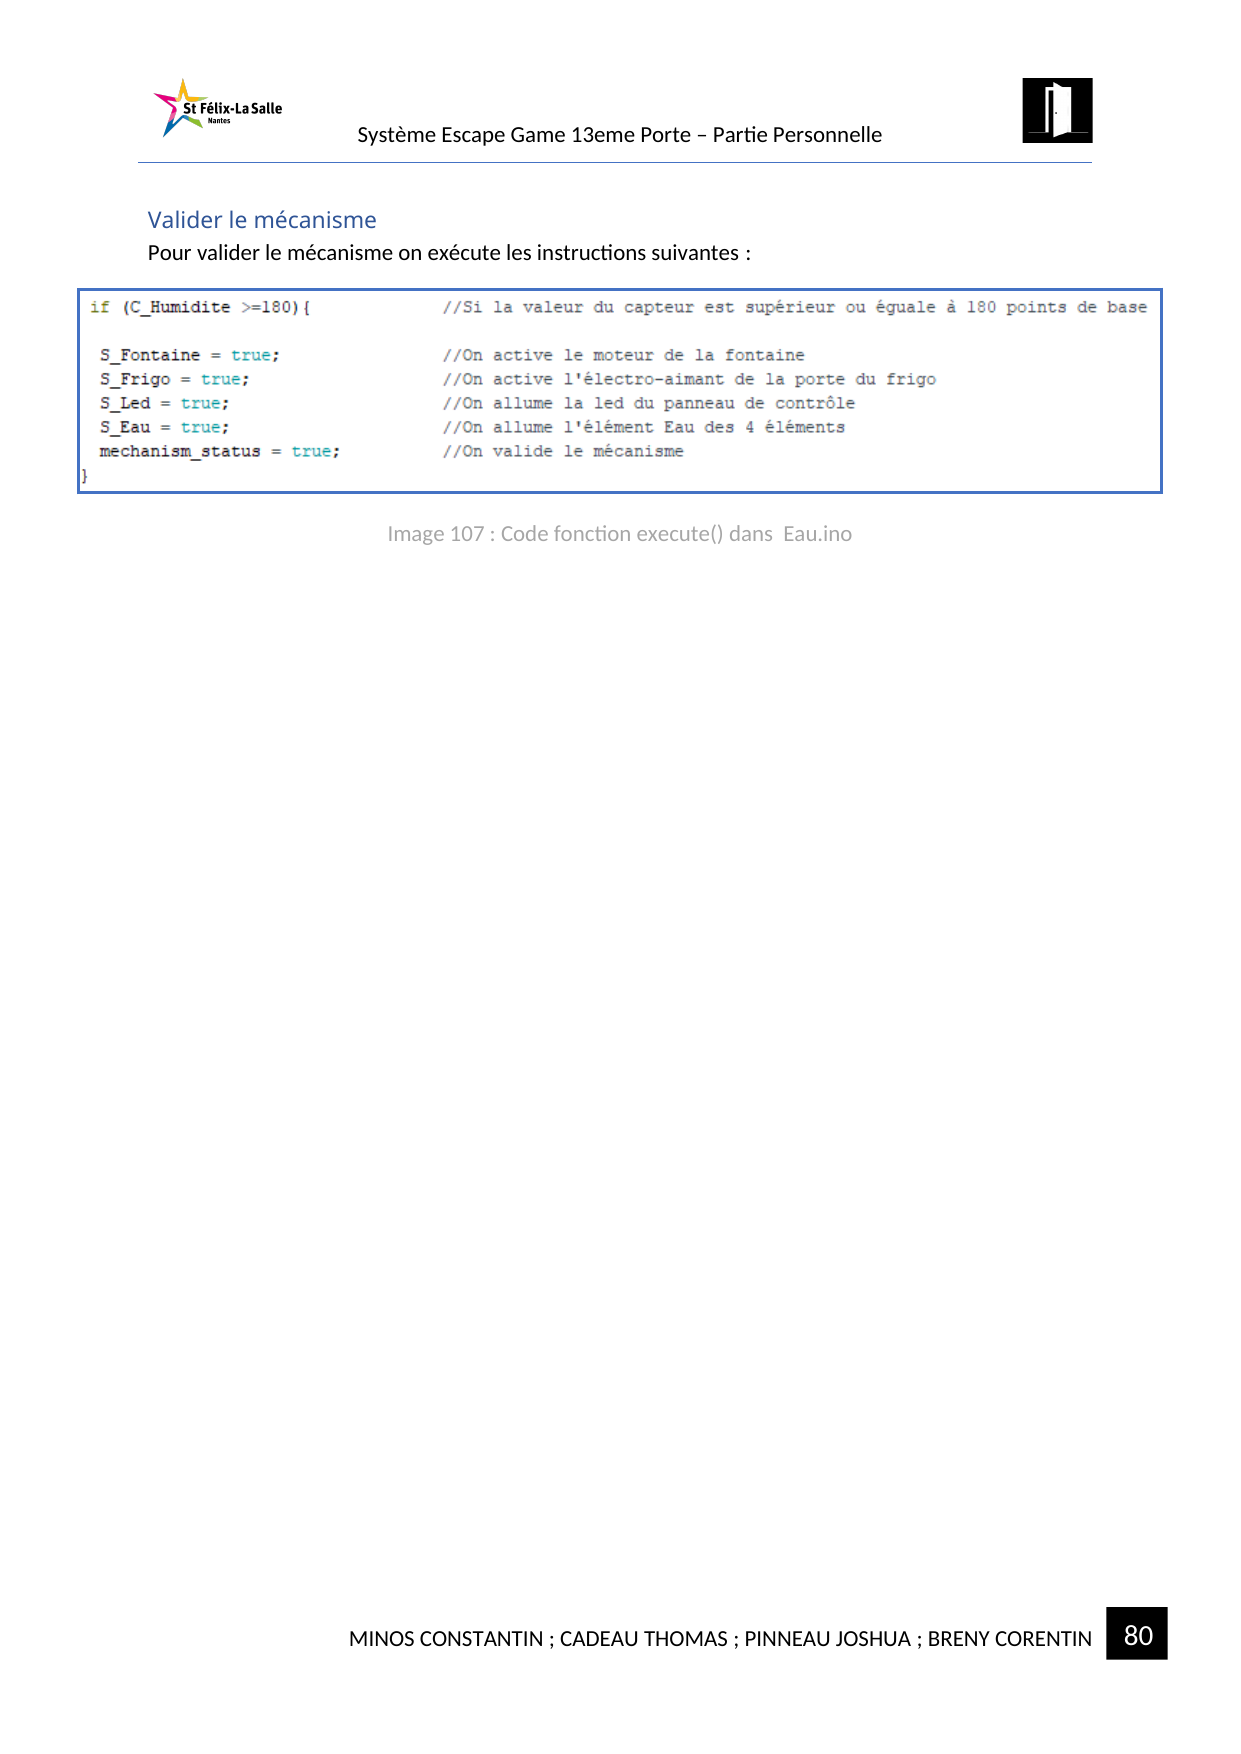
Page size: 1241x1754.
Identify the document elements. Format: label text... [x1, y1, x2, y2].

text Pour valider le mécanisme on exécute les instructions suivantes : [148, 238, 1092, 266]
subtitle Valider le mécanisme [148, 204, 1092, 235]
picture [80, 291, 1160, 491]
picture [147, 73, 290, 142]
picture [1022, 78, 1093, 143]
text Image 107 : Code fonction execute() dans Eau.ino [148, 519, 1092, 547]
